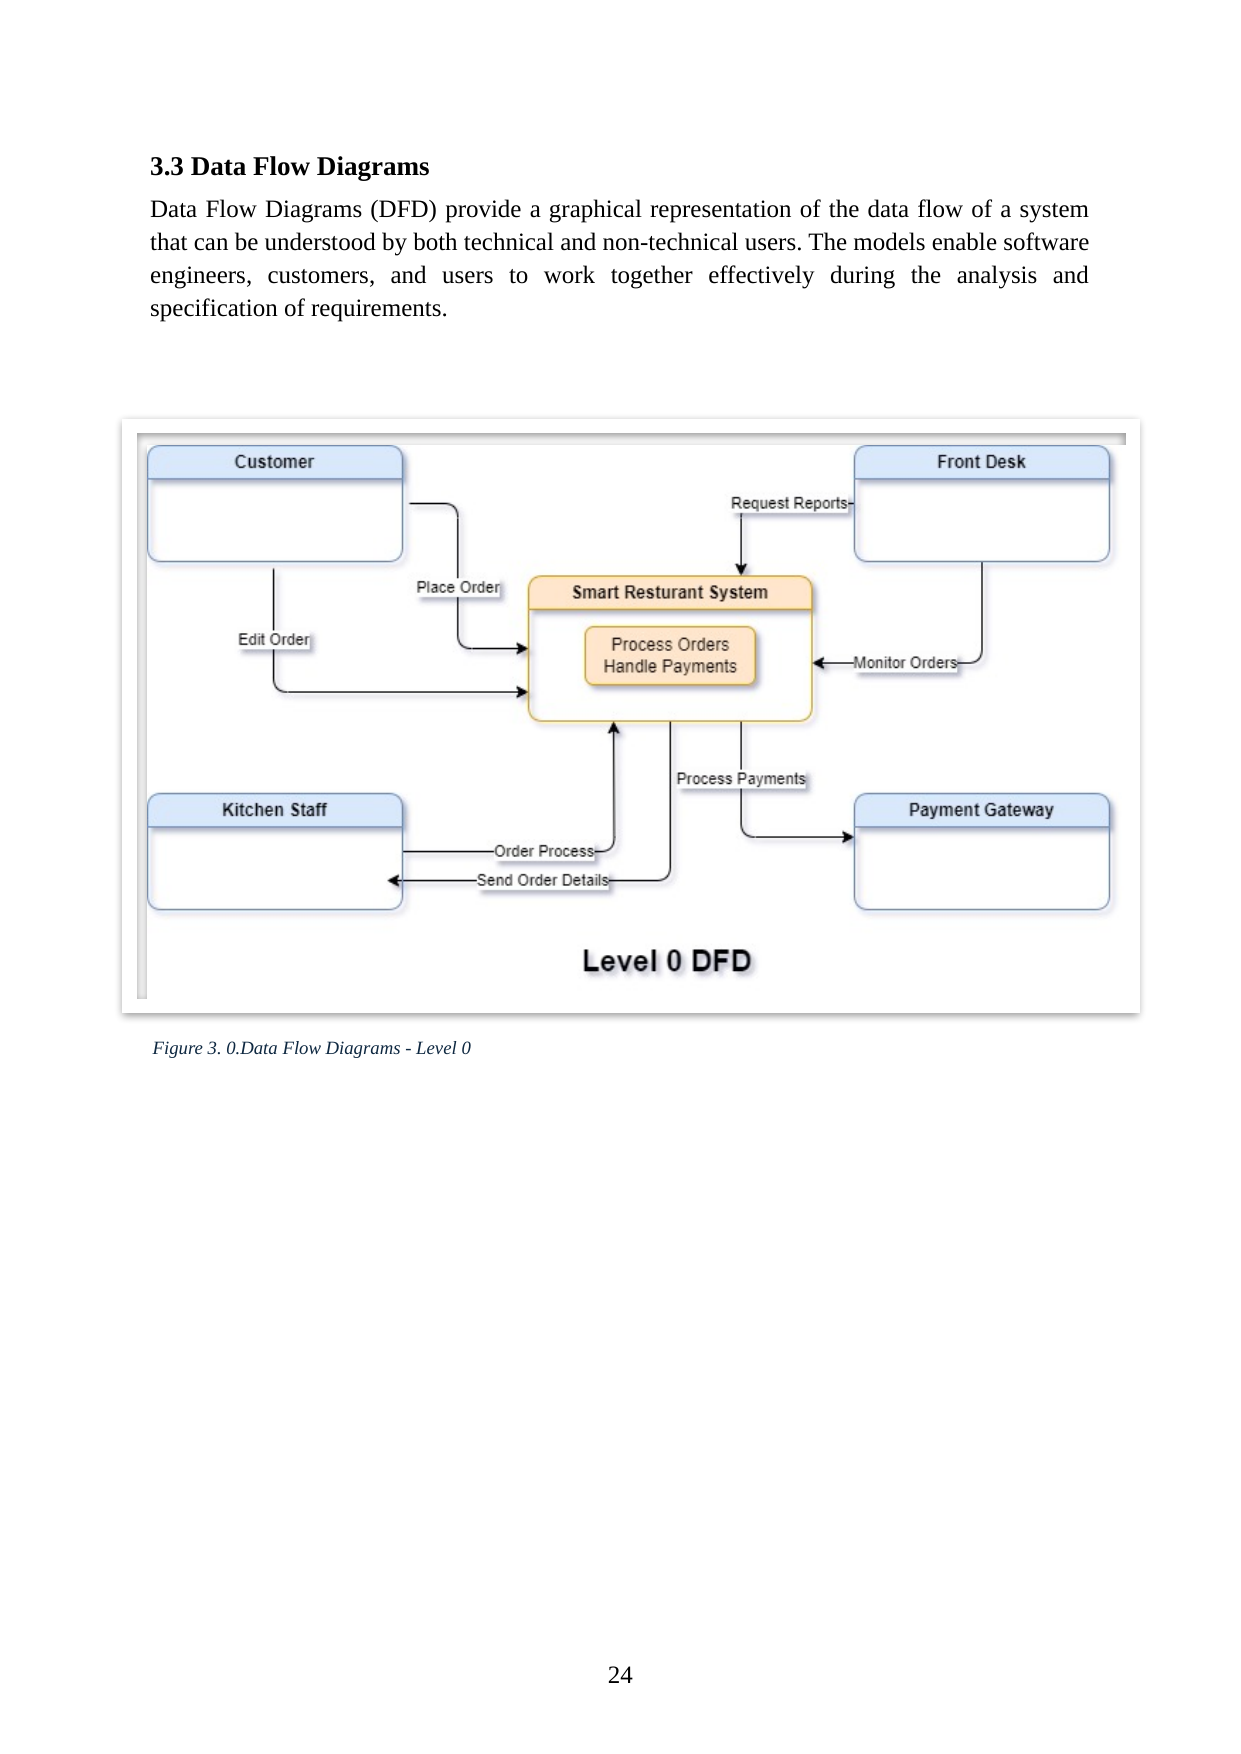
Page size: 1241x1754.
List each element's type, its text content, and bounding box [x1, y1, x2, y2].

text Data Flow Diagrams (DFD) provide a graphical representation of the data flow of a system that can be understood by both technical and non-technical users. The models enable software engineers, customers, and users to work together effectively during the analysis and specification of requirements. [150, 194, 1090, 322]
picture [147, 445, 1126, 999]
subtitle 3.3 Data Flow Diagrams [150, 150, 1090, 181]
